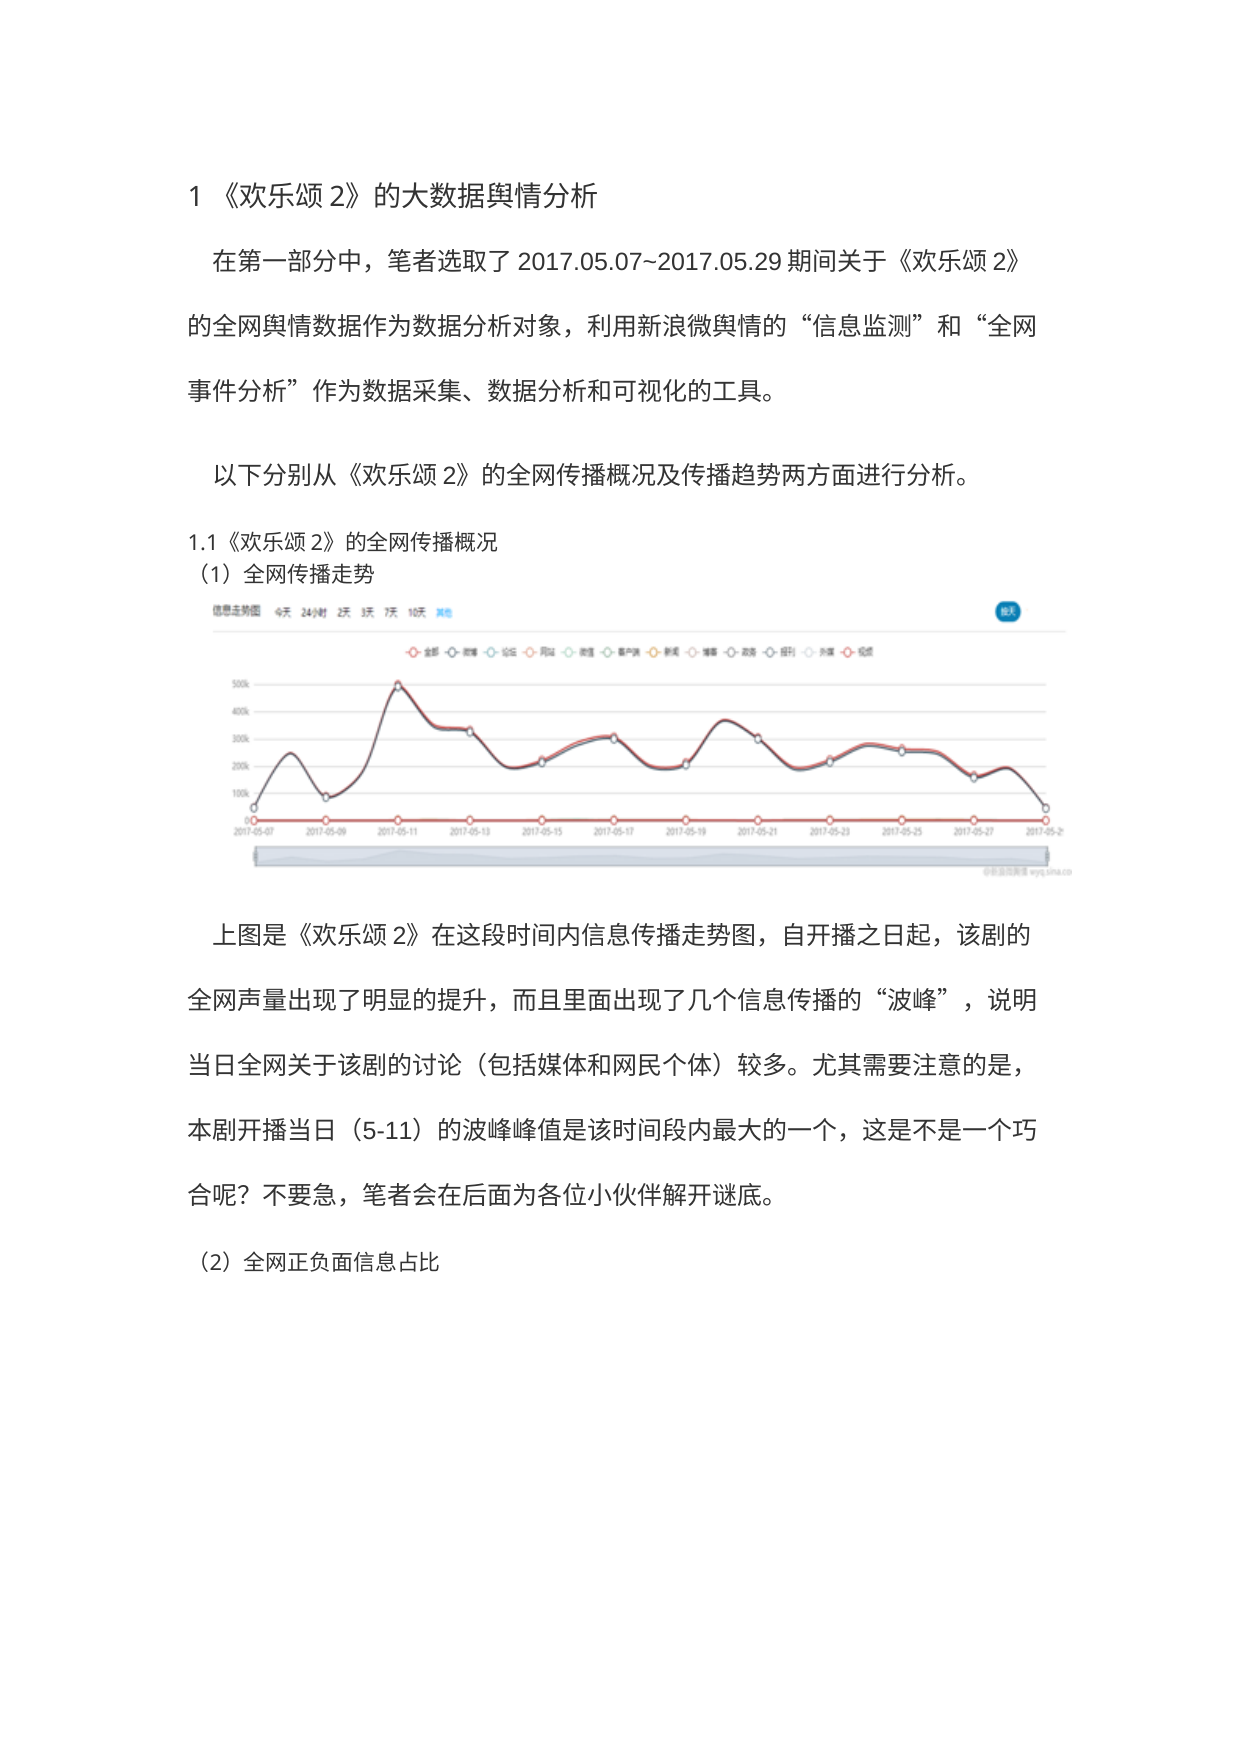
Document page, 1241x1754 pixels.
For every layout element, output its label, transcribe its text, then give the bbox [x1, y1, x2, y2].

text 1 《欢乐颂2》的大数据舆情分析 [187, 162, 1053, 227]
text 以下分别从《欢乐颂2》的全网传播概况及传播趋势两方面进行分析。 [187, 441, 1053, 506]
picture [212, 592, 1072, 879]
text 上图是《欢乐颂2》在这段时间内信息传播走势图，自开播之日起，该剧的全网声量出现了明显的提升，而且里面出现了几个信息传播的“波峰”，说明当日全网关于该剧的讨论（包括媒体和网民个体）较多。尤其需要注意的是，本剧开播当日（5-11）的波峰峰值是该时间段内最大的一个，这是不是一个巧合呢？不要急，笔者会在后面为各位小伙伴解开谜底。 [187, 901, 1053, 1226]
text （2）全网正负面信息占比 [187, 1244, 1053, 1277]
text 在第一部分中，笔者选取了2017.05.07~2017.05.29期间关于《欢乐颂2》的全网舆情数据作为数据分析对象，利用新浪微舆情的“信息监测”和“全网事件分析”作为数据采集、数据分析和可视化的工具。 [187, 227, 1053, 422]
text 1.1《欢乐颂2》的全网传播概况 [187, 524, 1053, 557]
text （1）全网传播走势 [187, 557, 1053, 589]
